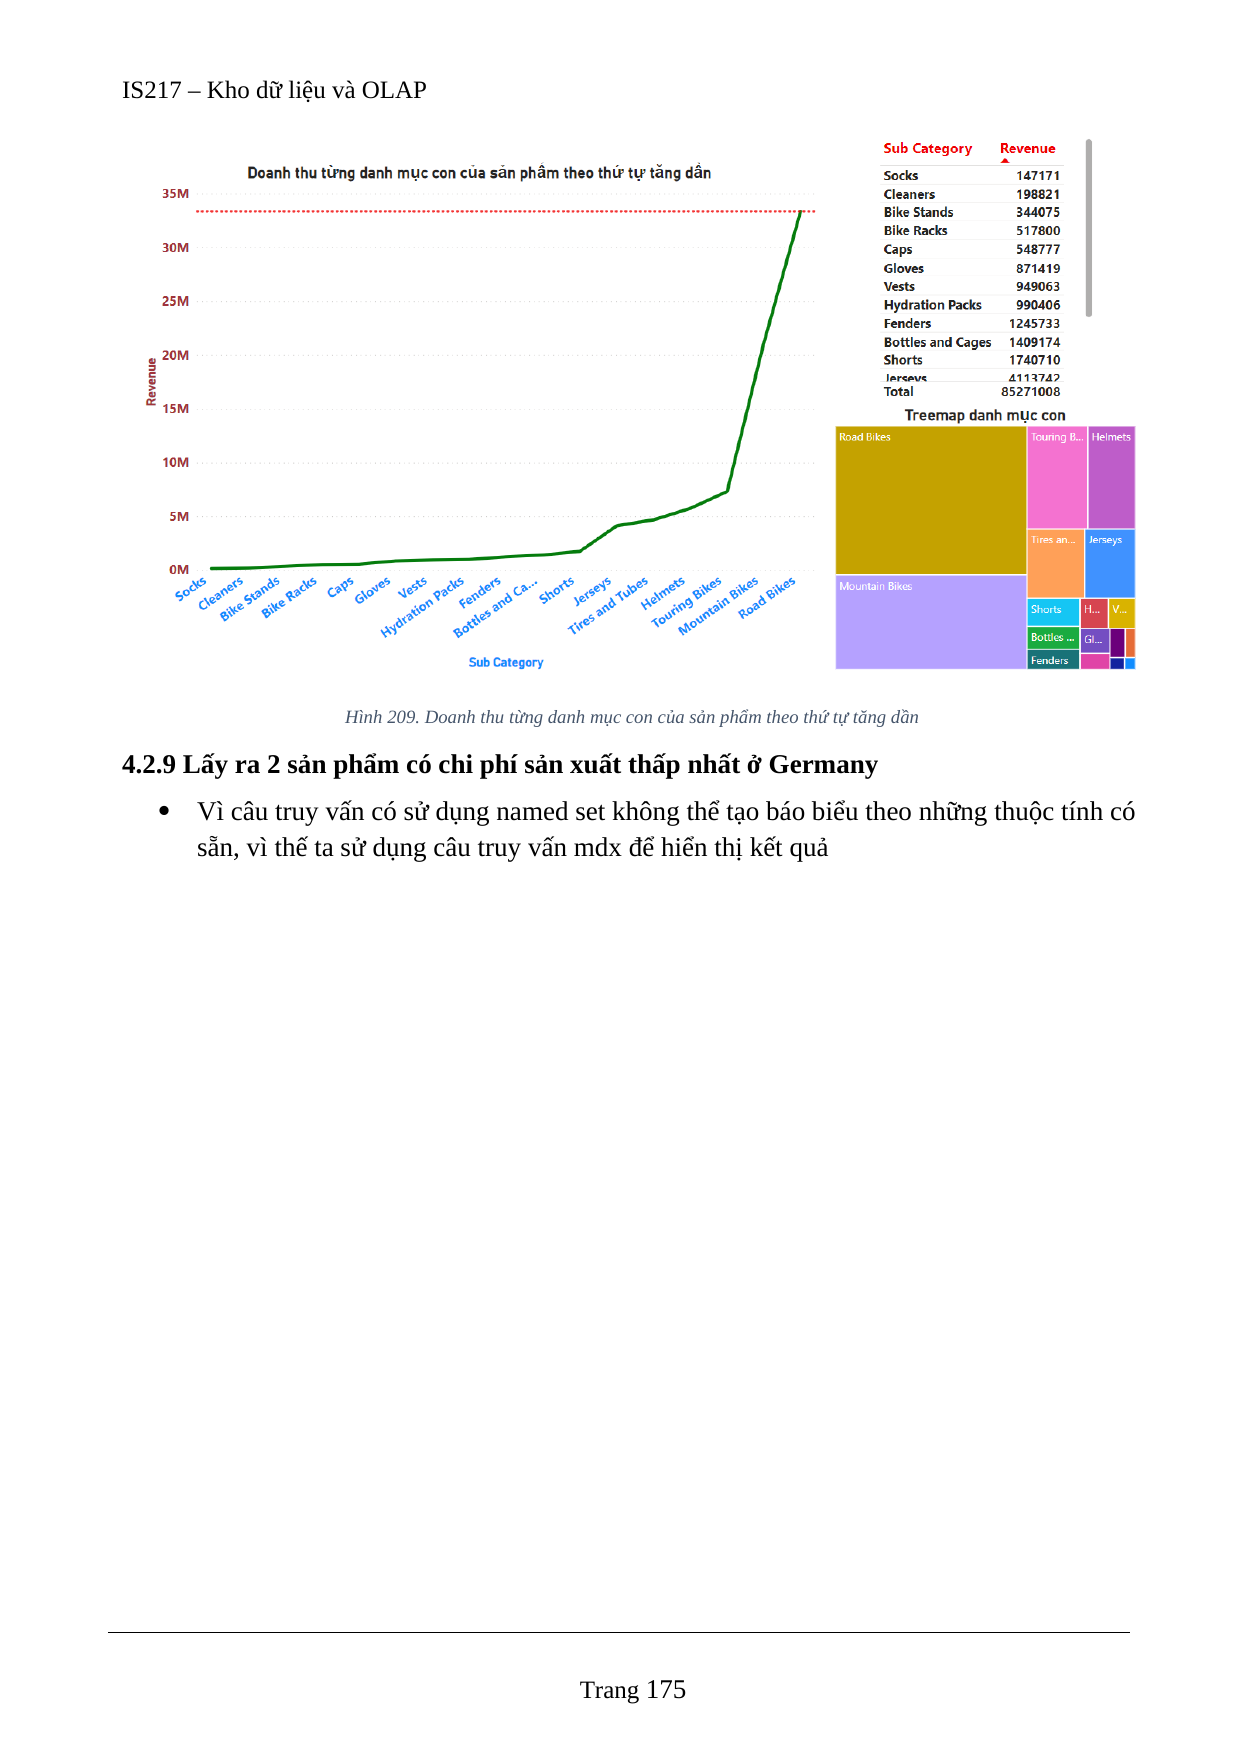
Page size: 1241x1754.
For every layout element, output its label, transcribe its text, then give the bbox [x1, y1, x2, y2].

subtitle 4.2.9 Lấy ra 2 sản phẩm có chi phí sản xuất thấp nhất ở Germany [122, 748, 1144, 779]
text Hình 209. Doanh thu từng danh mục con của sản phẩm theo thứ tự tăng dần [122, 706, 1144, 727]
picture [121, 121, 1144, 687]
list Vì câu truy vấn có sử dụng named set không thể tạo báo biểu theo những thuộc tính có sẵn, vì thế ta sử dụng câu truy vấn mdx để hiển thị kết quả [159, 795, 1144, 862]
